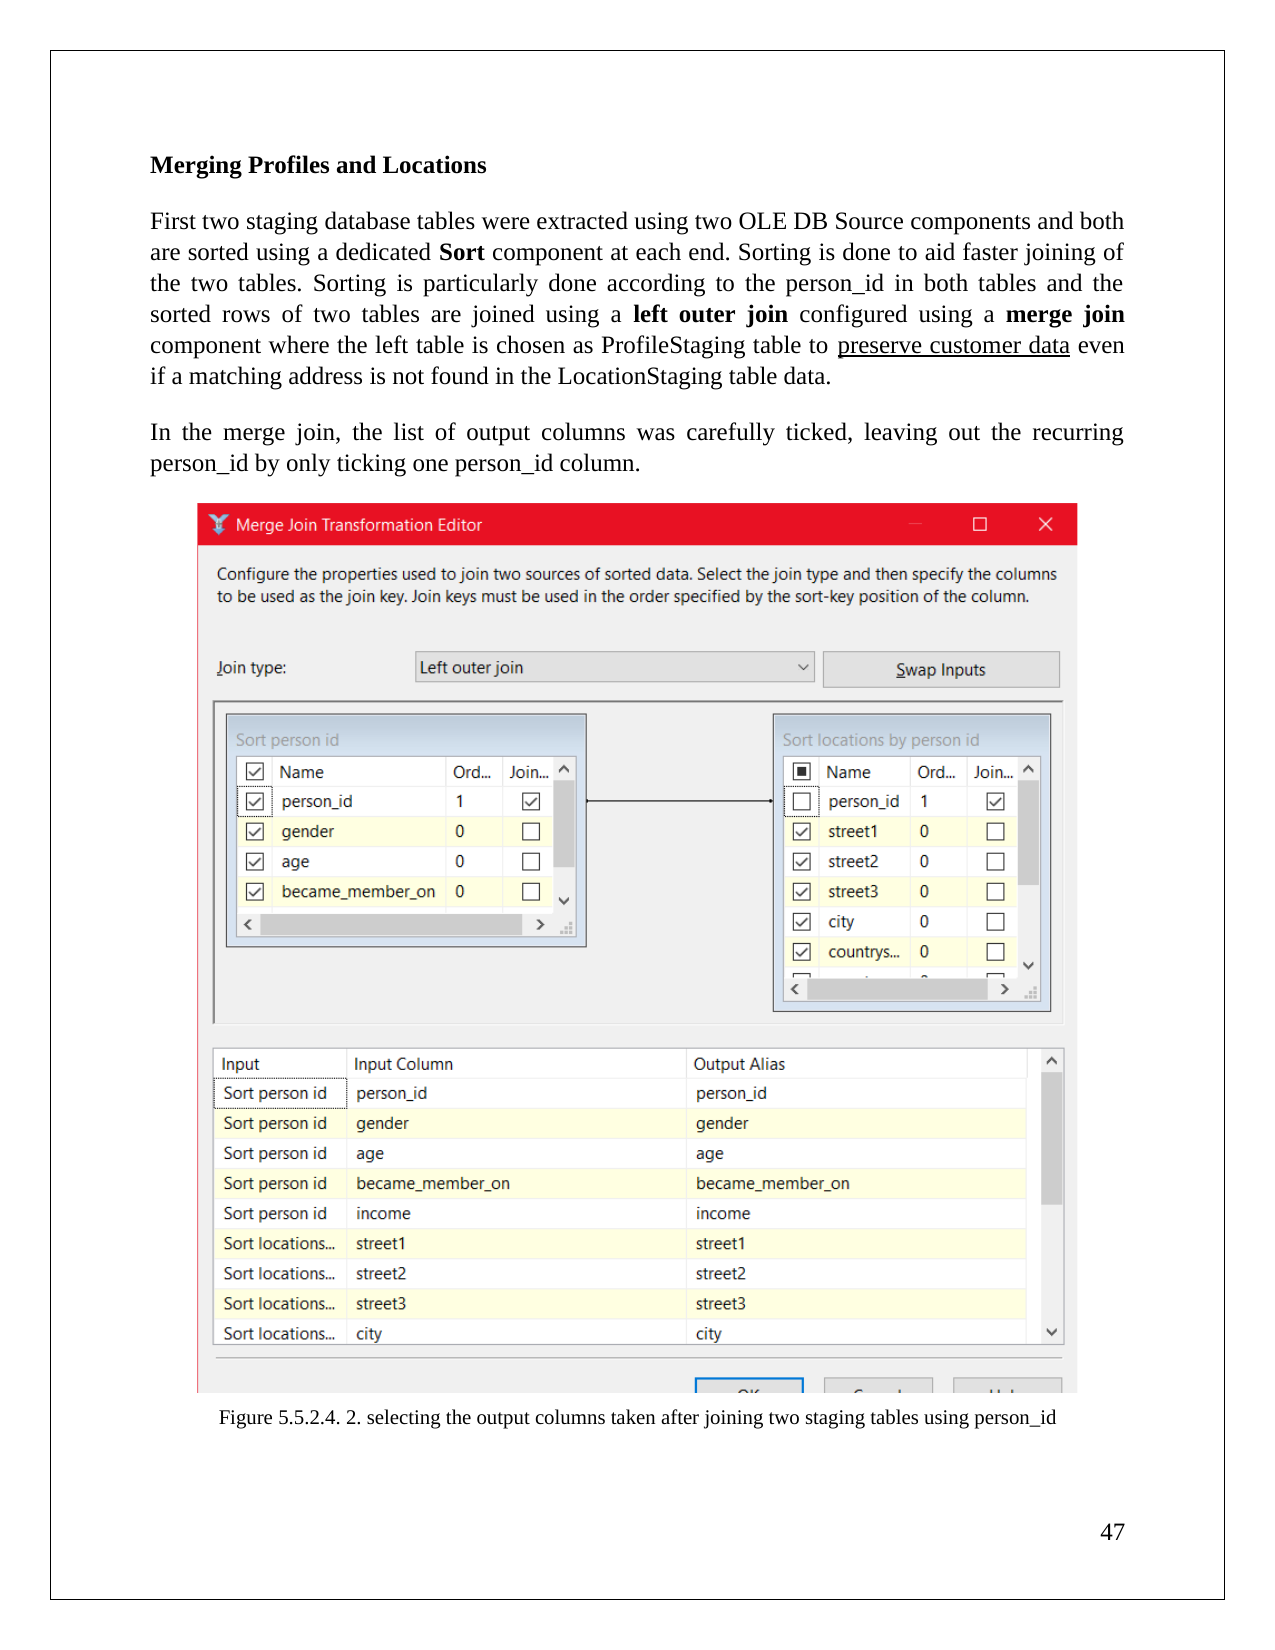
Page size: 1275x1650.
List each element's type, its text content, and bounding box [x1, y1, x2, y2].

text In the merge join, the list of output columns was carefully ticked, leaving out the recurring person_id by only ticking one person_id column. [150, 417, 1125, 477]
picture [197, 503, 1078, 1393]
text Merging Profiles and Locations [150, 150, 1125, 179]
text First two staging database tables were extracted using two OLE DB Source components and both are sorted using a dedicated Sort component at each end. Sorting is done to aid faster joining of the two tables. Sorting is particularly done according to the person_id in both tables and the sorted rows of two tables are joined using a left outer join configured using a merge join component where the left table is chosen as ProfileStaging table to preserve customer data even if a matching address is not found in the LocationStaging table data. [150, 206, 1125, 390]
